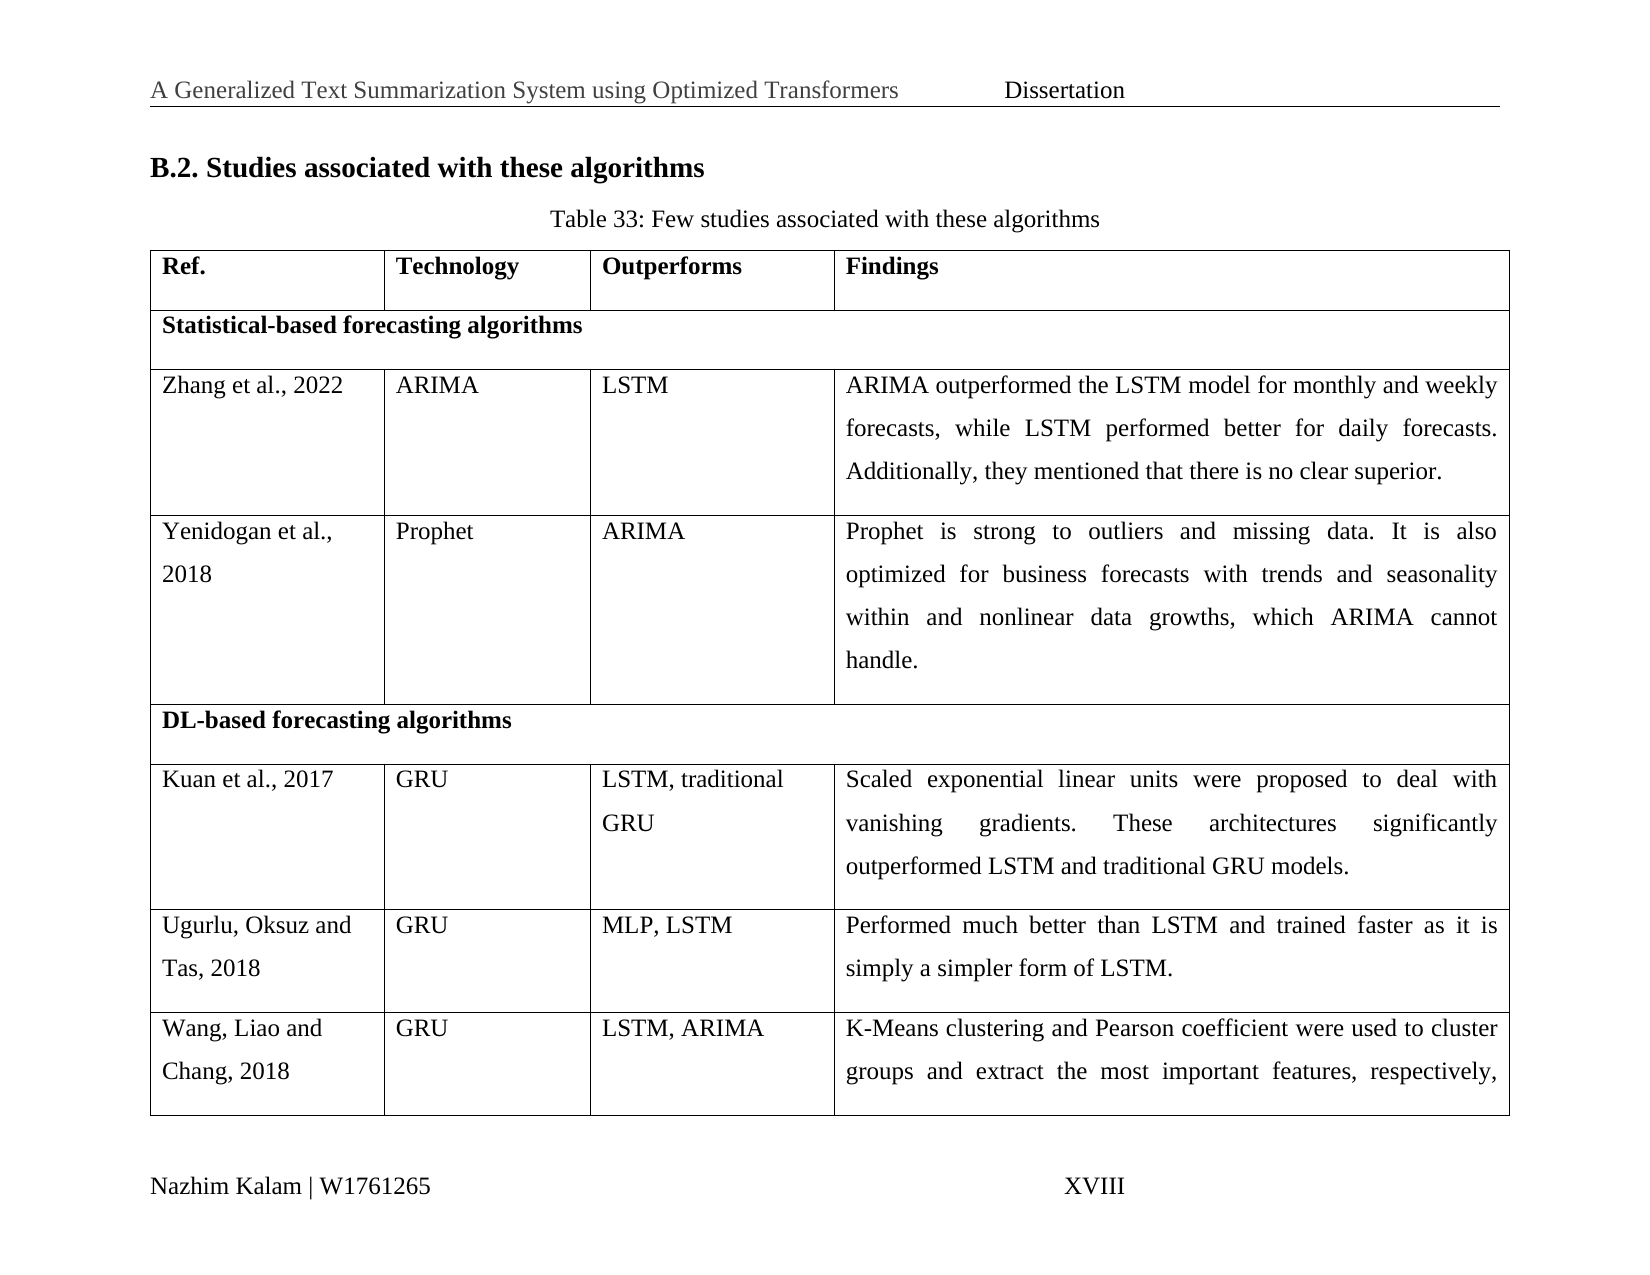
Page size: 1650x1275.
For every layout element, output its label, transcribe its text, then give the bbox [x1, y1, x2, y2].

table_cell Ugurlu, Oksuz and Tas, 2018 [151, 910, 384, 1012]
table_cell DL-based forecasting algorithms [151, 705, 1509, 763]
table_cell Yenidogan et al., 2018 [151, 516, 384, 704]
table_cell Statistical-based forecasting algorithms [151, 311, 1509, 369]
table_header Findings [835, 251, 1509, 309]
table_cell GRU [385, 1013, 590, 1115]
text Table 33: Few studies associated with these algorithms [150, 204, 1500, 233]
table_cell LSTM [591, 370, 834, 515]
table_cell Scaled exponential linear units were proposed to deal with vanishing gradients. These architectures significantly outperformed LSTM and traditional GRU models. [835, 765, 1509, 909]
table_cell Prophet [385, 516, 590, 704]
table_header Technology [385, 251, 590, 309]
table_cell GRU [385, 765, 590, 909]
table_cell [151, 1013, 384, 1115]
table_cell Prophet is strong to outliers and missing data. It is also optimized for business forecasts with trends and seasonality within and nonlinear data growths, which ARIMA cannot handle. [835, 516, 1509, 704]
table_cell Zhang et al., 2022 [151, 370, 384, 515]
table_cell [835, 1013, 1509, 1115]
table_header Ref. [151, 251, 384, 309]
table_cell ARIMA [385, 370, 590, 515]
table_cell LSTM, ARIMA [591, 1013, 834, 1115]
table_header Outperforms [591, 251, 834, 309]
table_cell ARIMA outperformed the LSTM model for monthly and weekly forecasts, while LSTM performed better for daily forecasts. Additionally, they mentioned that there is no clear superior. [835, 370, 1509, 515]
table_cell ARIMA [591, 516, 834, 704]
table_cell Performed much better than LSTM and trained faster as it is simply a simpler form of LSTM. [835, 910, 1509, 1012]
table_cell MLP, LSTM [591, 910, 834, 1012]
table_cell LSTM, traditional GRU [591, 765, 834, 909]
table_cell GRU [385, 910, 590, 1012]
subtitle B.2. Studies associated with these algorithms [150, 150, 1500, 183]
table_cell Kuan et al., 2017 [151, 765, 384, 909]
